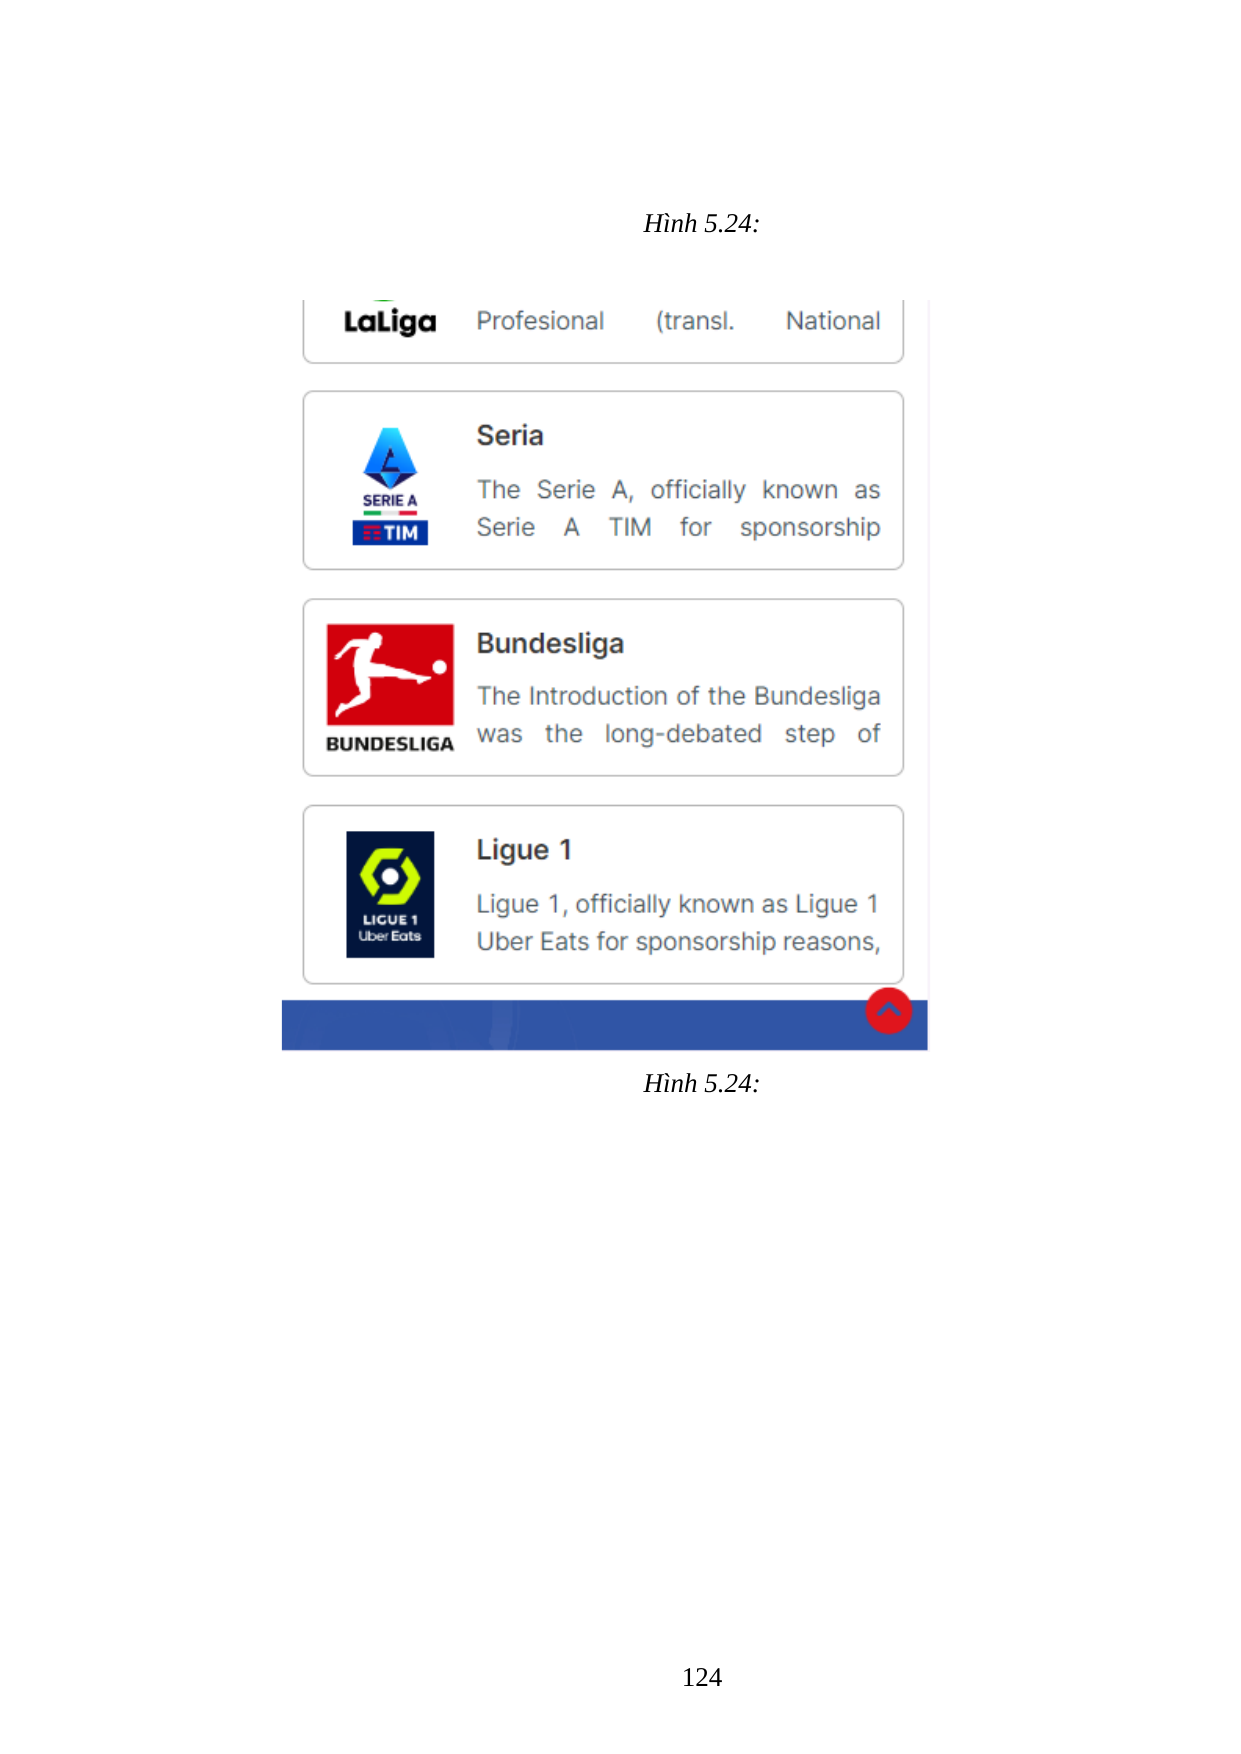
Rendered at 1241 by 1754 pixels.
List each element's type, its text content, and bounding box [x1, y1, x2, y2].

picture [281, 300, 931, 1052]
text Hình 5.24: [207, 1067, 1122, 1098]
text Hình 5.24: [207, 207, 1122, 238]
